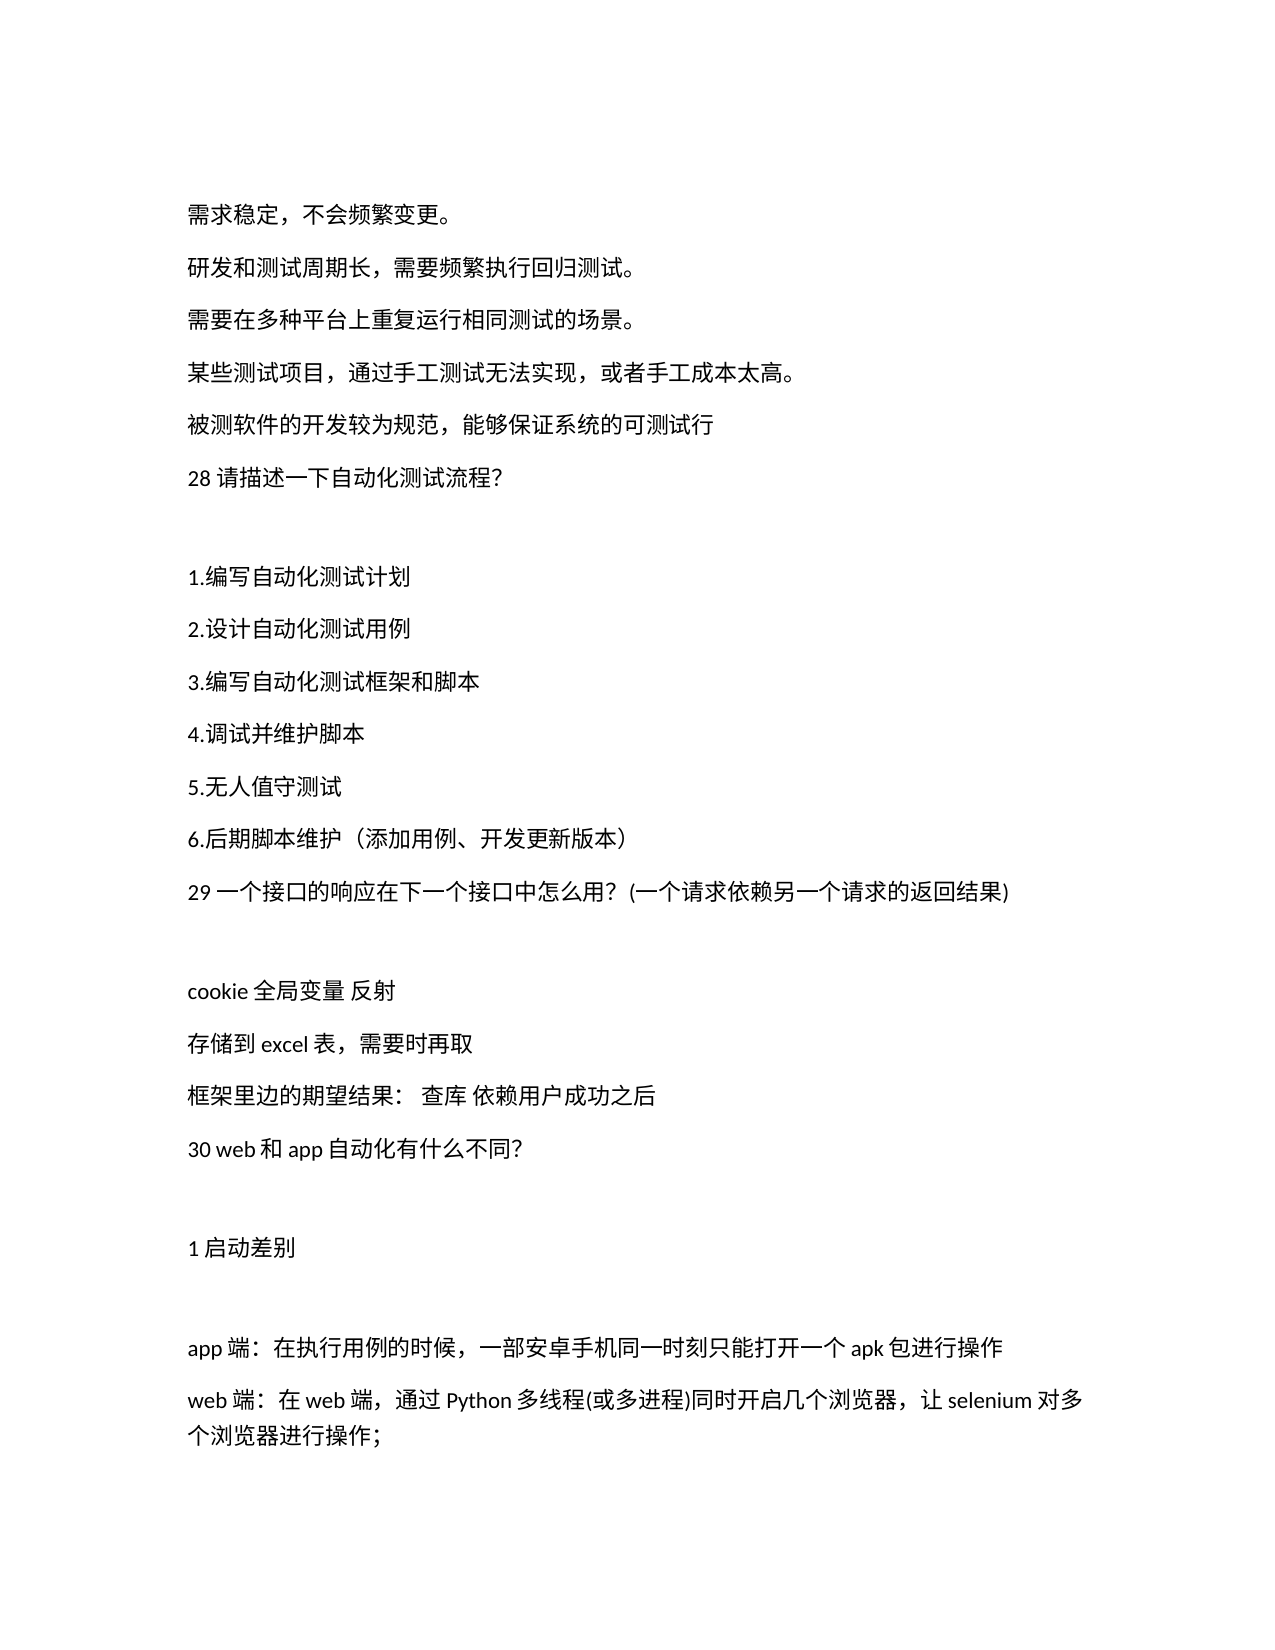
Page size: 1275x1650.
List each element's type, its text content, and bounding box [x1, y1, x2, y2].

text 29 一个接口的响应在下一个接口中怎么用？(一个请求依赖另一个请求的返回结果) [187, 874, 1087, 907]
text 28 请描述一下自动化测试流程？ [187, 459, 1087, 493]
text 1.编写自动化测试计划 [187, 559, 1087, 592]
text 框架里边的期望结果： 查库 依赖用户成功之后 [187, 1078, 1087, 1111]
text 2.设计自动化测试用例 [187, 611, 1087, 644]
text 需要在多种平台上重复运行相同测试的场景。 [187, 302, 1087, 335]
text 需求稳定，不会频繁变更。 [187, 197, 1087, 230]
text 6.后期脚本维护（添加用例、开发更新版本） [187, 821, 1087, 854]
text 30 web和app自动化有什么不同？ [187, 1131, 1087, 1164]
text 研发和测试周期长，需要频繁执行回归测试。 [187, 249, 1087, 283]
text web端：在web端，通过Python多线程(或多进程)同时开启几个浏览器，让selenium对多个浏览器进行操作； [187, 1382, 1087, 1451]
text app端：在执行用例的时候，一部安卓手机同一时刻只能打开一个apk包进行操作 [187, 1329, 1087, 1363]
text 5.无人值守测试 [187, 769, 1087, 802]
text 4.调试并维护脚本 [187, 716, 1087, 749]
text 某些测试项目，通过手工测试无法实现，或者手工成本太高。 [187, 354, 1087, 388]
text 1 启动差别 [187, 1230, 1087, 1263]
text 存储到excel表，需要时再取 [187, 1026, 1087, 1059]
text 被测软件的开发较为规范，能够保证系统的可测试行 [187, 407, 1087, 440]
text 3.编写自动化测试框架和脚本 [187, 664, 1087, 697]
text cookie 全局变量 反射 [187, 973, 1087, 1006]
